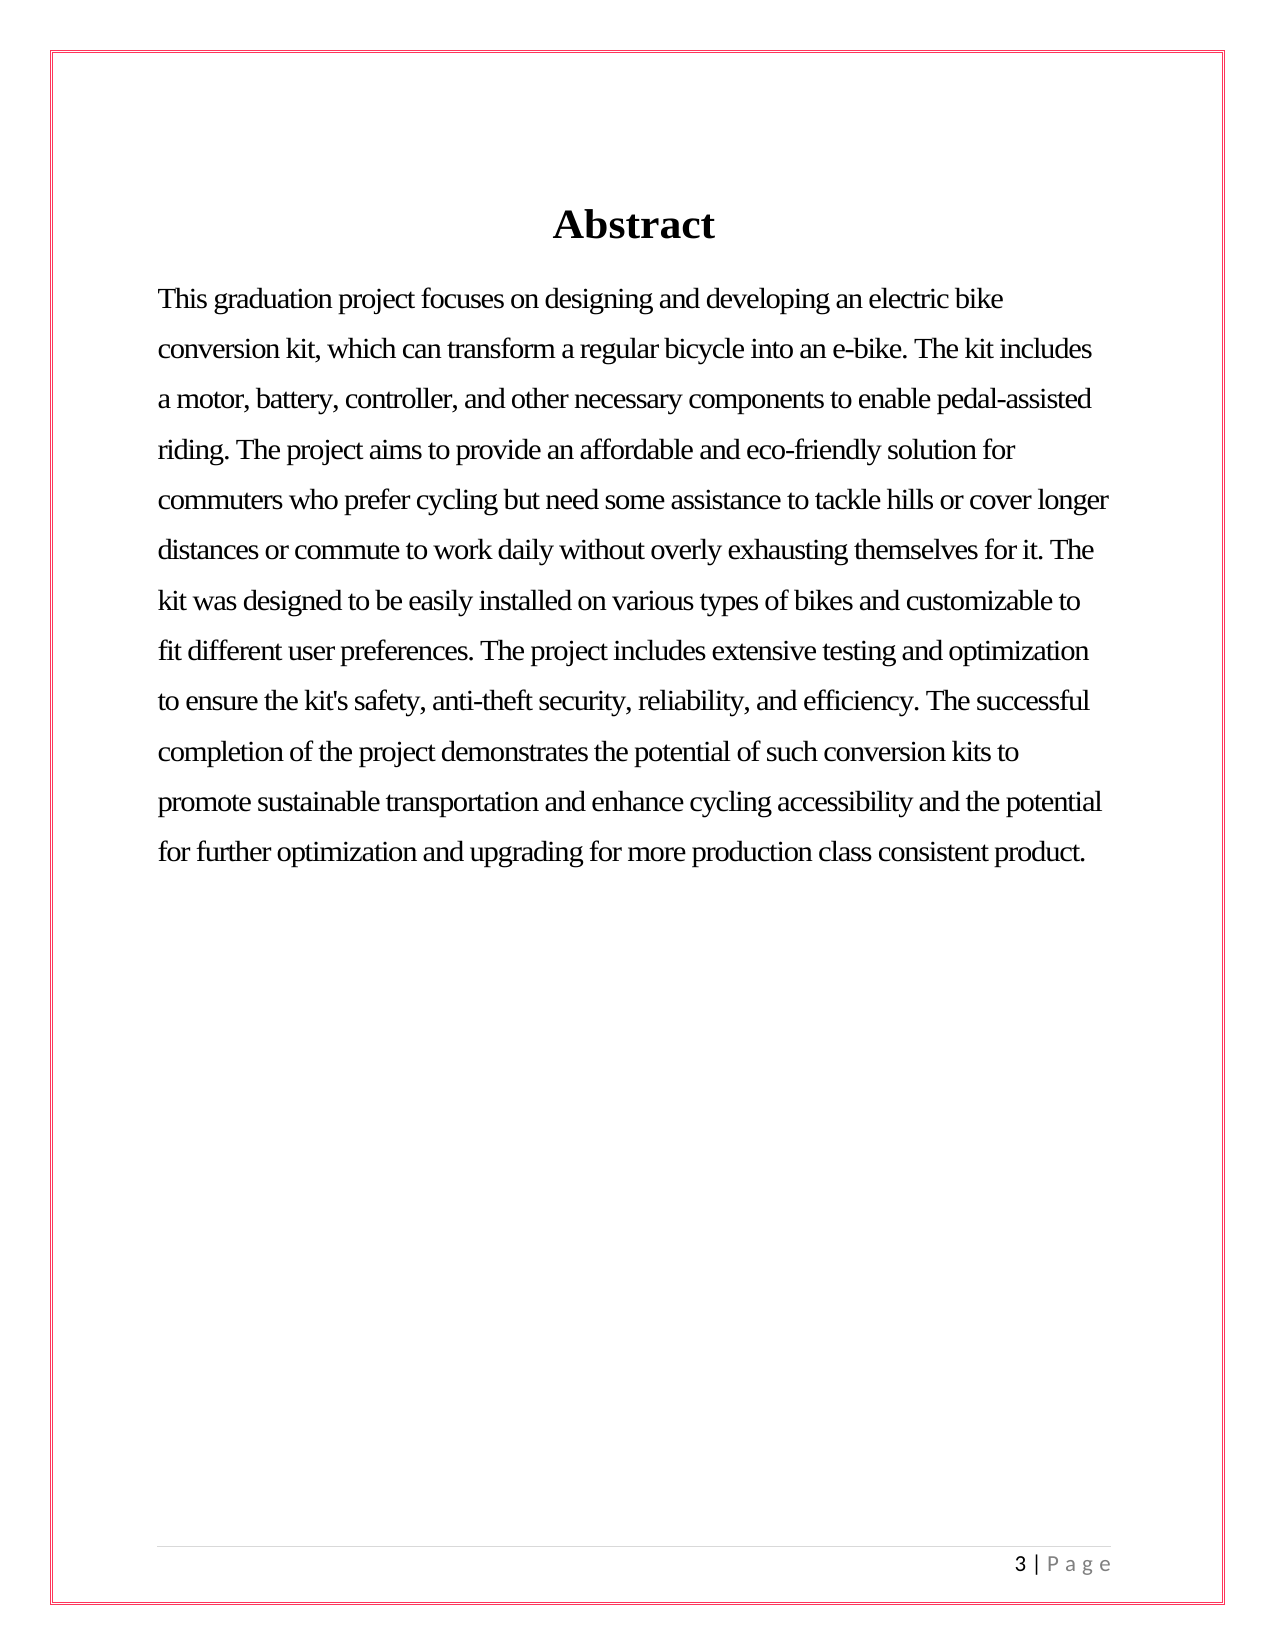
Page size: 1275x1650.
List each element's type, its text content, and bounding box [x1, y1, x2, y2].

text This graduation project focuses on designing and developing an electric bike conversion kit, which can transform a regular bicycle into an e-bike. The kit includes a motor, battery, controller, and other necessary components to enable pedal-assisted riding. The project aims to provide an affordable and eco-friendly solution for commuters who prefer cycling but need some assistance to tackle hills or cover longer distances or commute to work daily without overly exhausting themselves for it. The kit was designed to be easily installed on various types of bikes and customizable to fit different user preferences. The project includes extensive testing and optimization to ensure the kit's safety, anti-theft security, reliability, and efficiency. The successful completion of the project demonstrates the potential of such conversion kits to promote sustainable transportation and enhance cycling accessibility and the potential for further optimization and upgrading for more production class consistent product. [157, 281, 1111, 868]
text Abstract [157, 199, 1111, 247]
